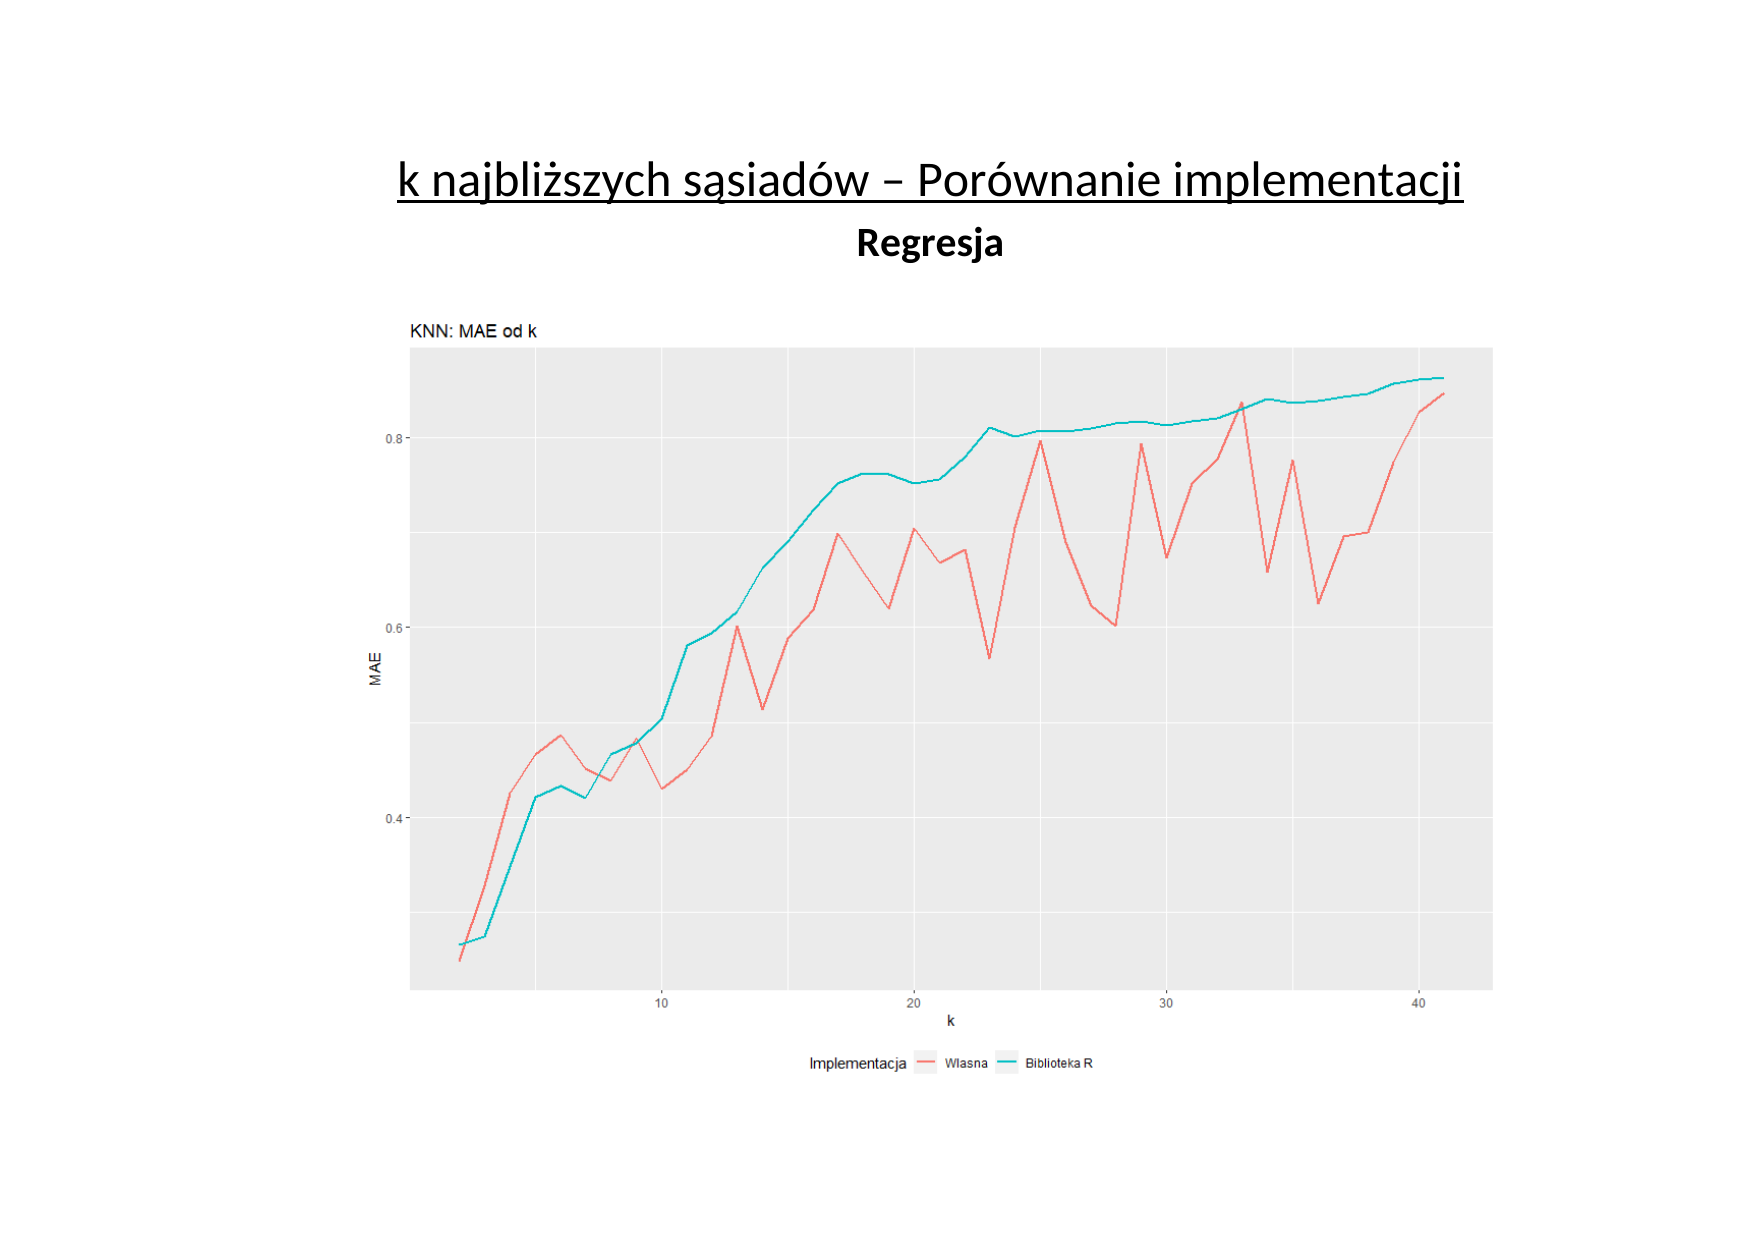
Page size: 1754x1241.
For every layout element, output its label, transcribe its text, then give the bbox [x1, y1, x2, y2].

picture [360, 315, 1500, 1089]
list k najbliższych sąsiadów – Porównanie implementacji Regresja [148, 148, 1713, 267]
